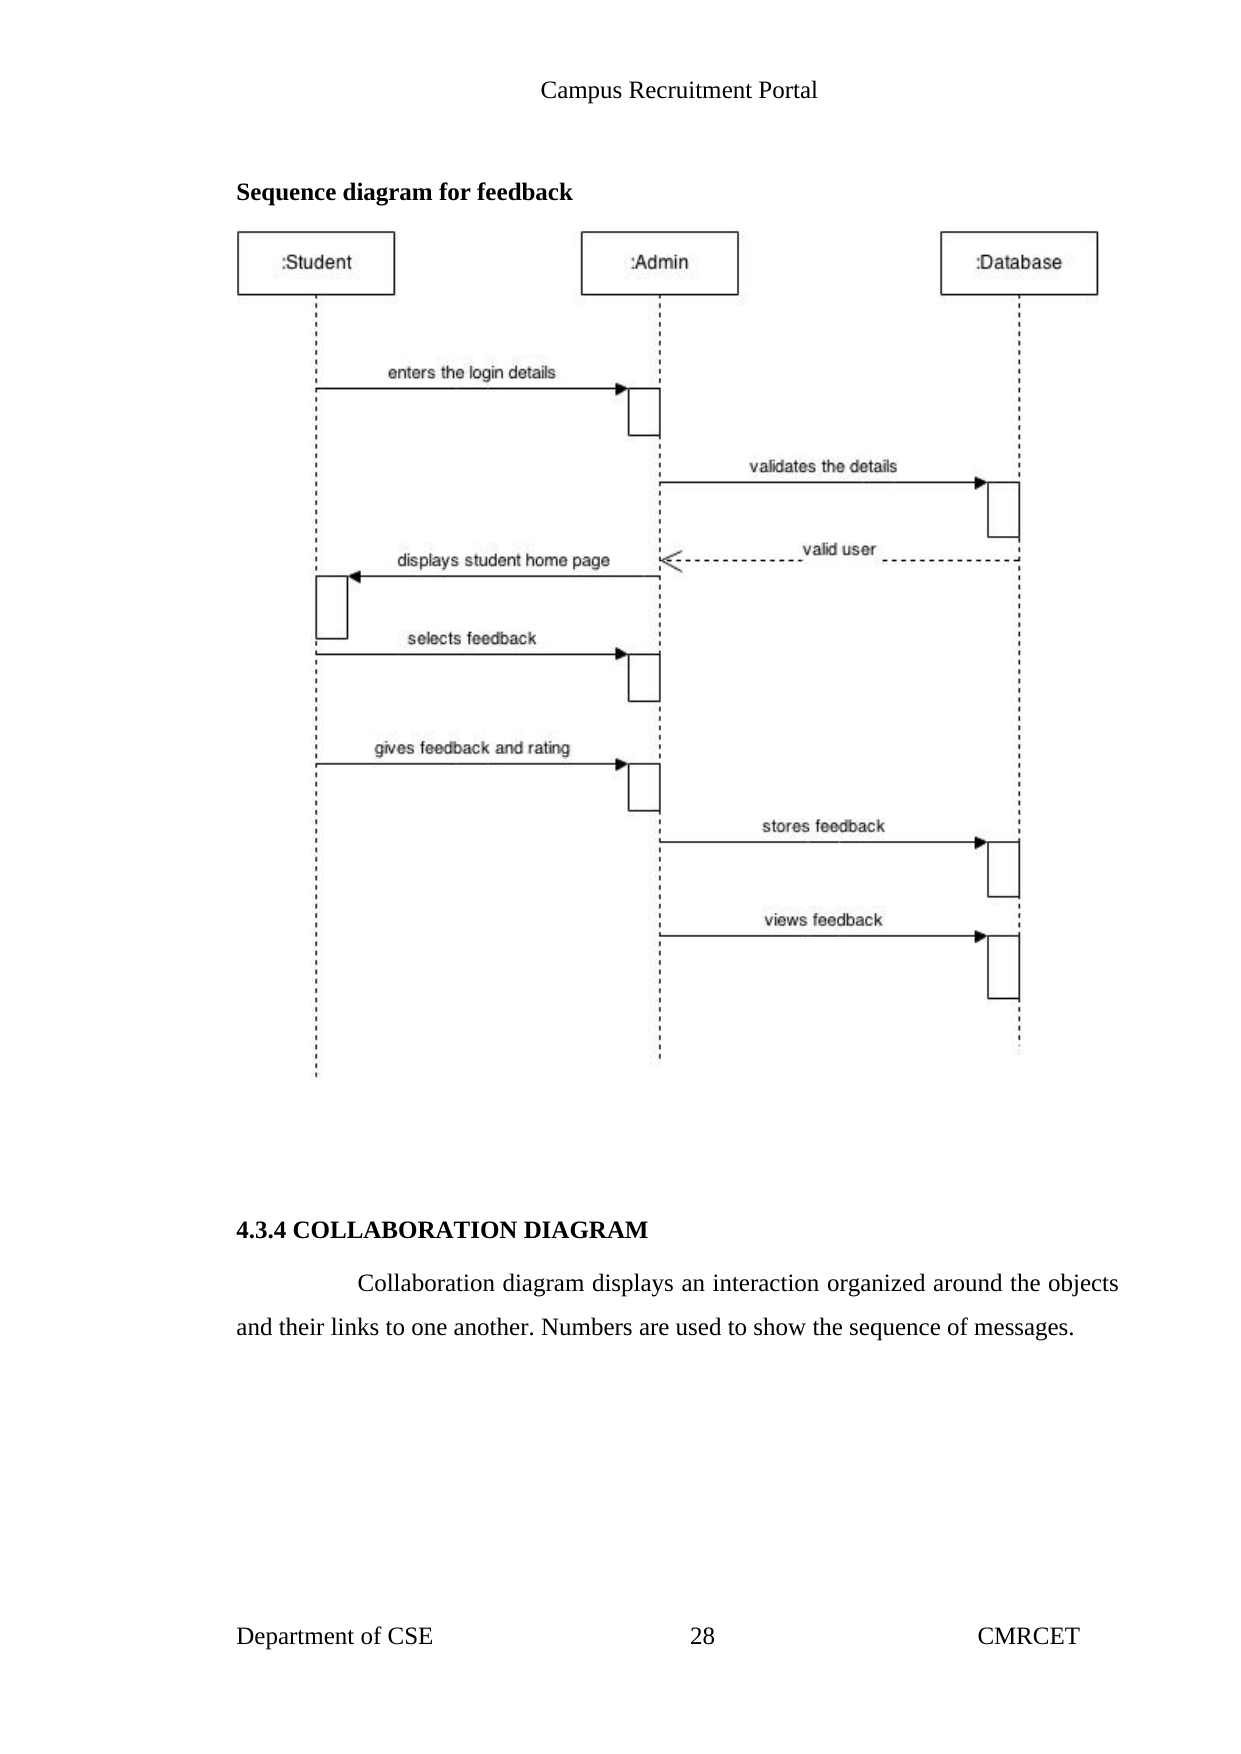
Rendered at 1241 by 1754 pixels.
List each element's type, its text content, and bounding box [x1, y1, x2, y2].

text 4.3.4 COLLABORATION DIAGRAM [236, 1215, 1122, 1244]
text Sequence diagram for feedback [236, 177, 1122, 206]
picture [236, 230, 1100, 1084]
text Collaboration diagram displays an interaction organized around the objects and their links to one another. Numbers are used to show the sequence of messages. [236, 1268, 1122, 1340]
